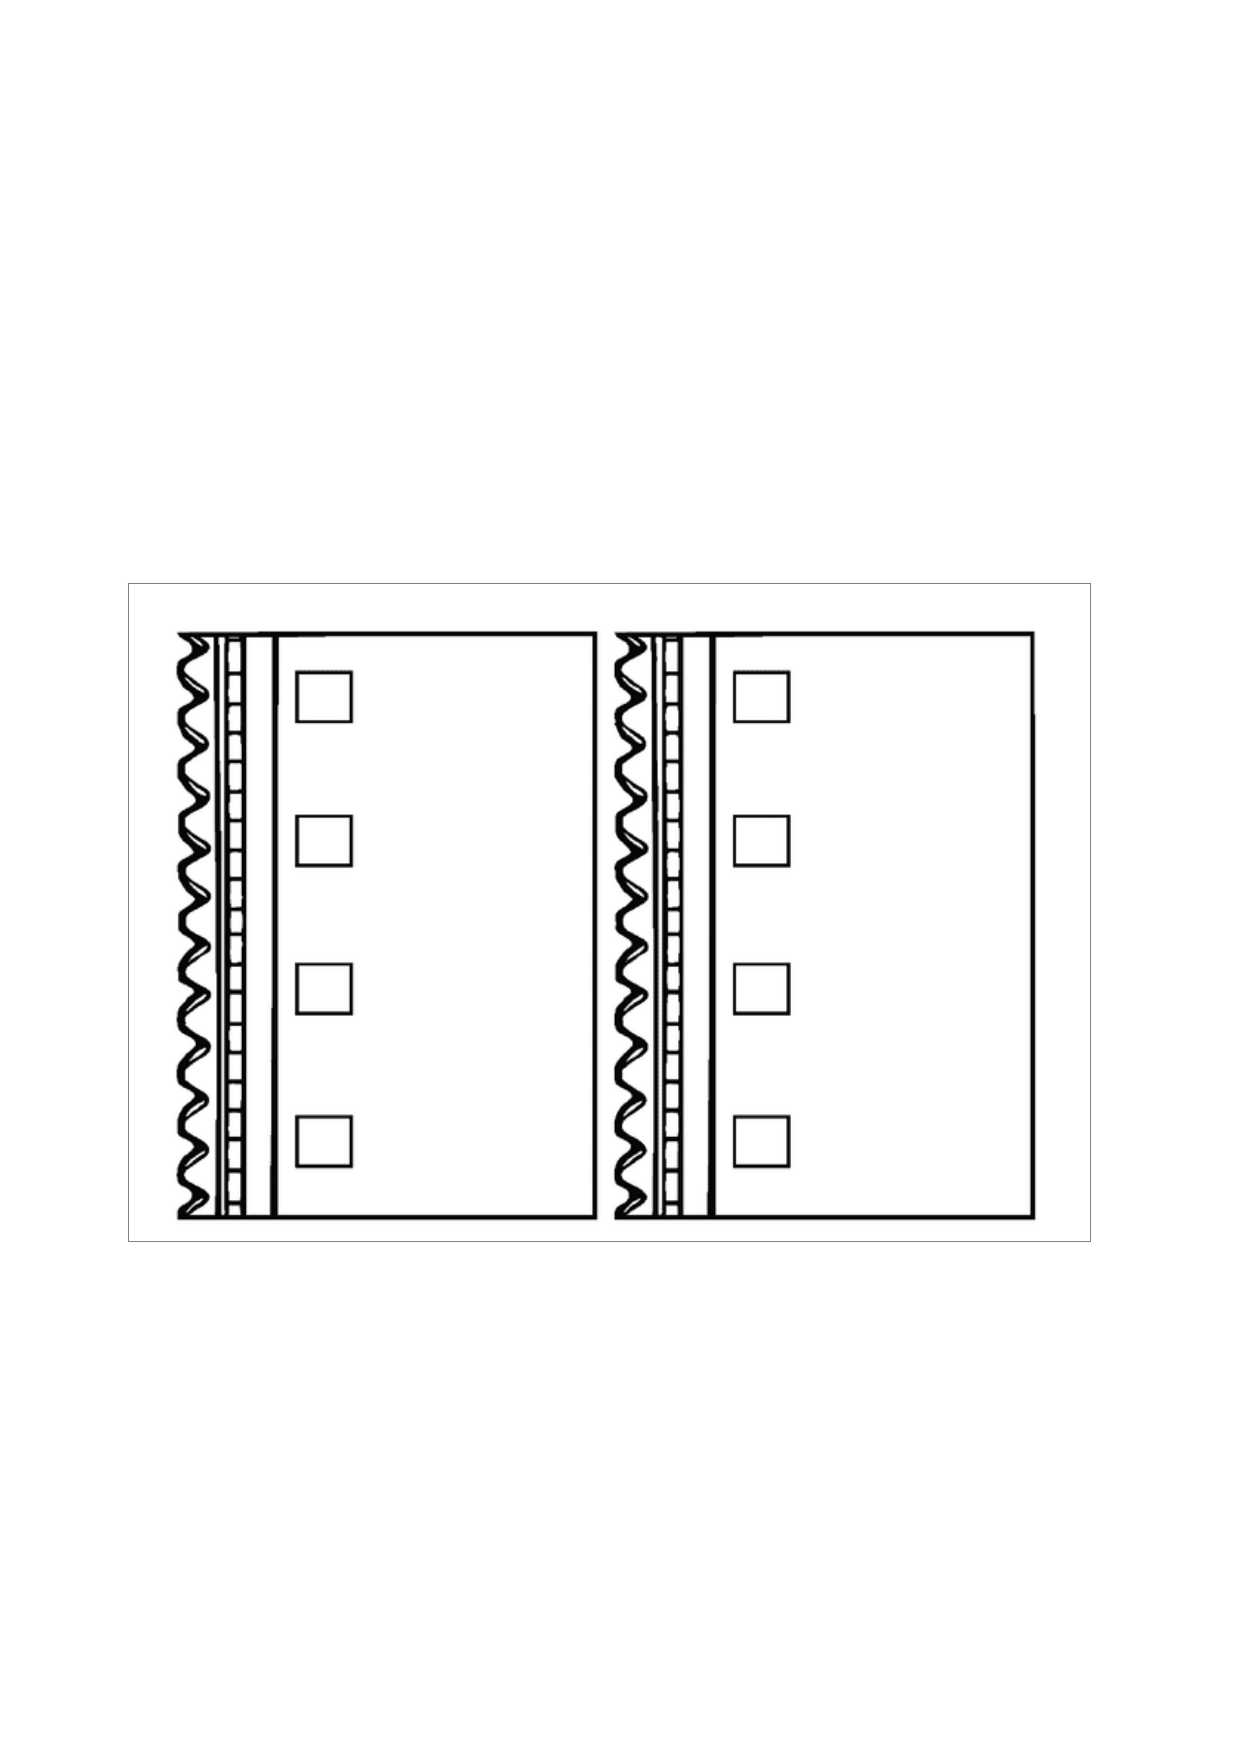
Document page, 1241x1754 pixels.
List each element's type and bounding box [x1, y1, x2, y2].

picture [129, 584, 1090, 1241]
